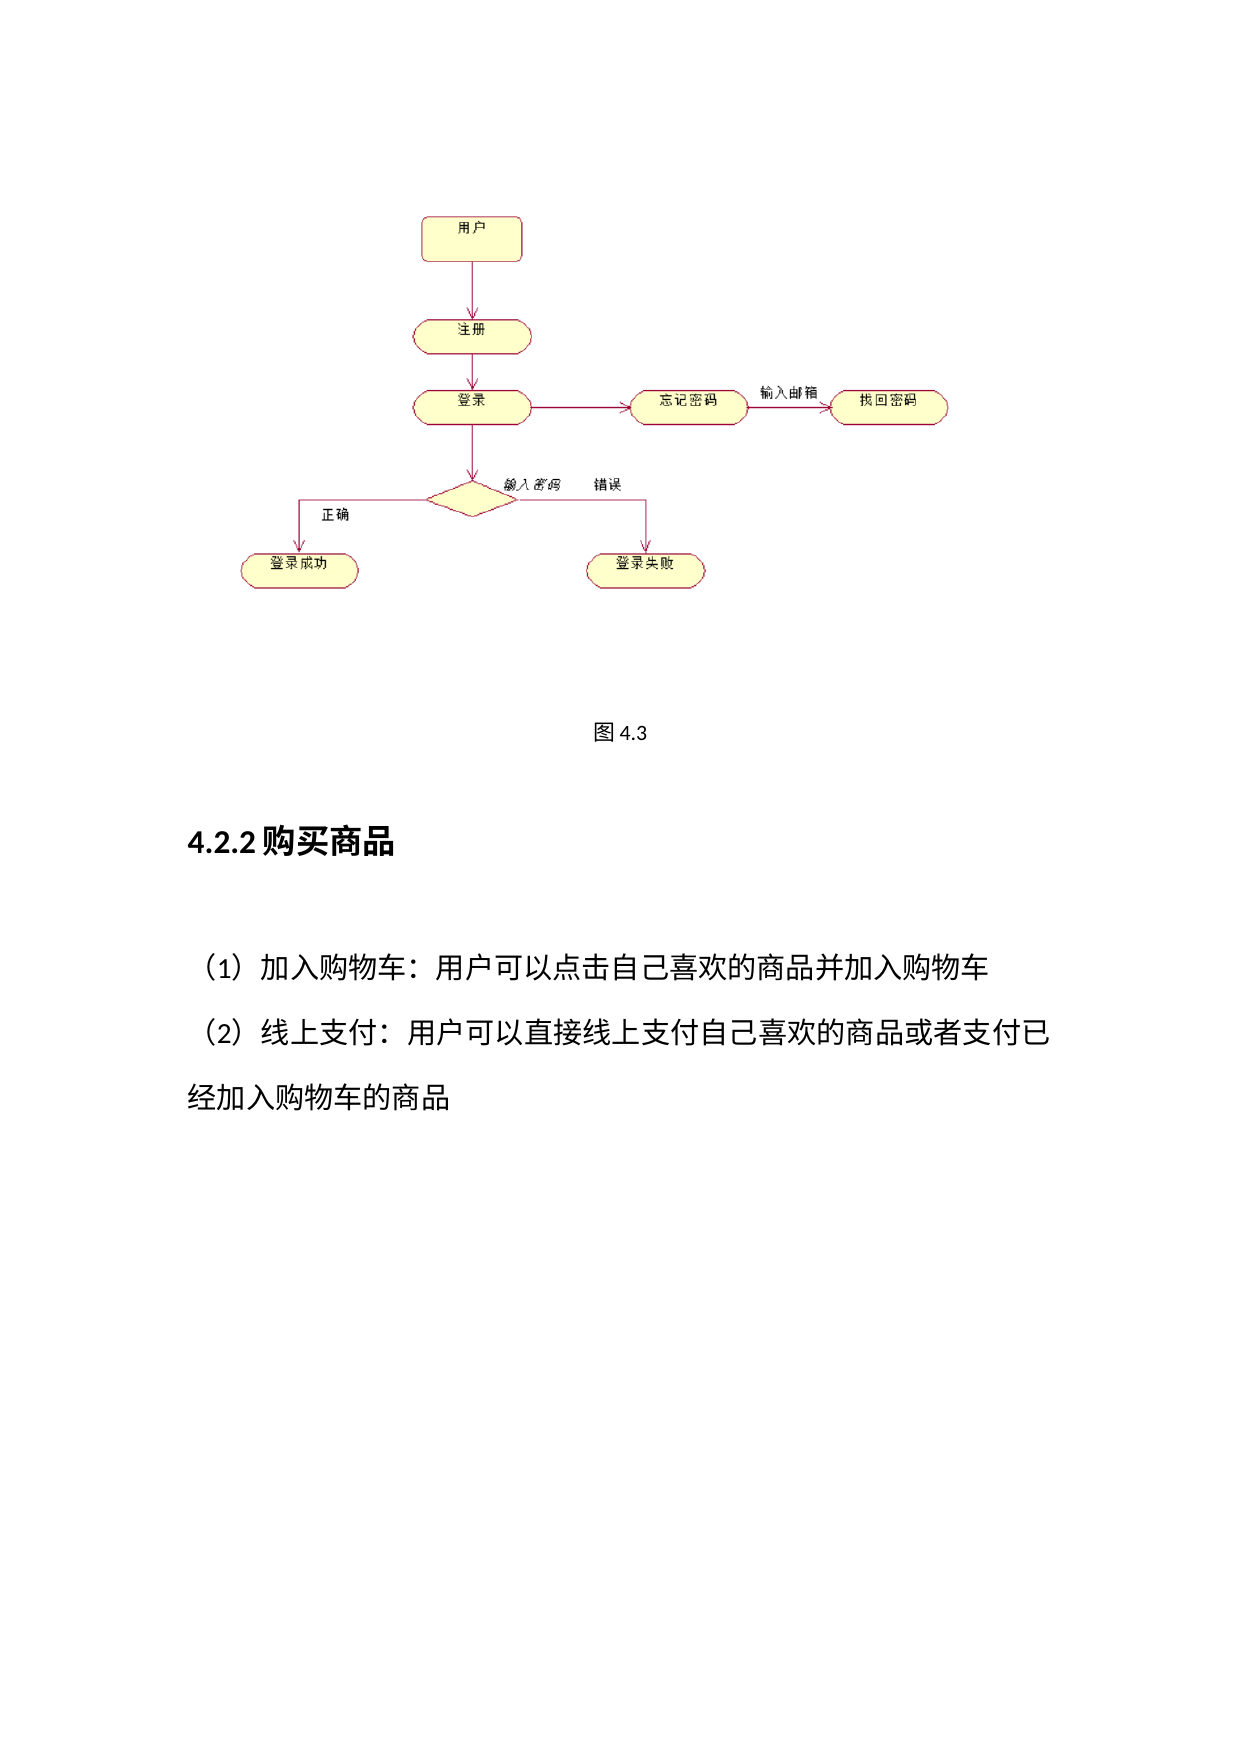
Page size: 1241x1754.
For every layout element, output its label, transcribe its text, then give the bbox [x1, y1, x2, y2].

picture [187, 162, 1052, 695]
list 加入购物车：用户可以点击自己喜欢的商品并加入购物车 [187, 933, 1053, 998]
text 图4.3 [187, 714, 1053, 747]
list 线上支付：用户可以直接线上支付自己喜欢的商品或者支付已经加入购物车的商品 [187, 998, 1053, 1128]
subtitle 4.2.2购买商品 [187, 807, 1053, 872]
